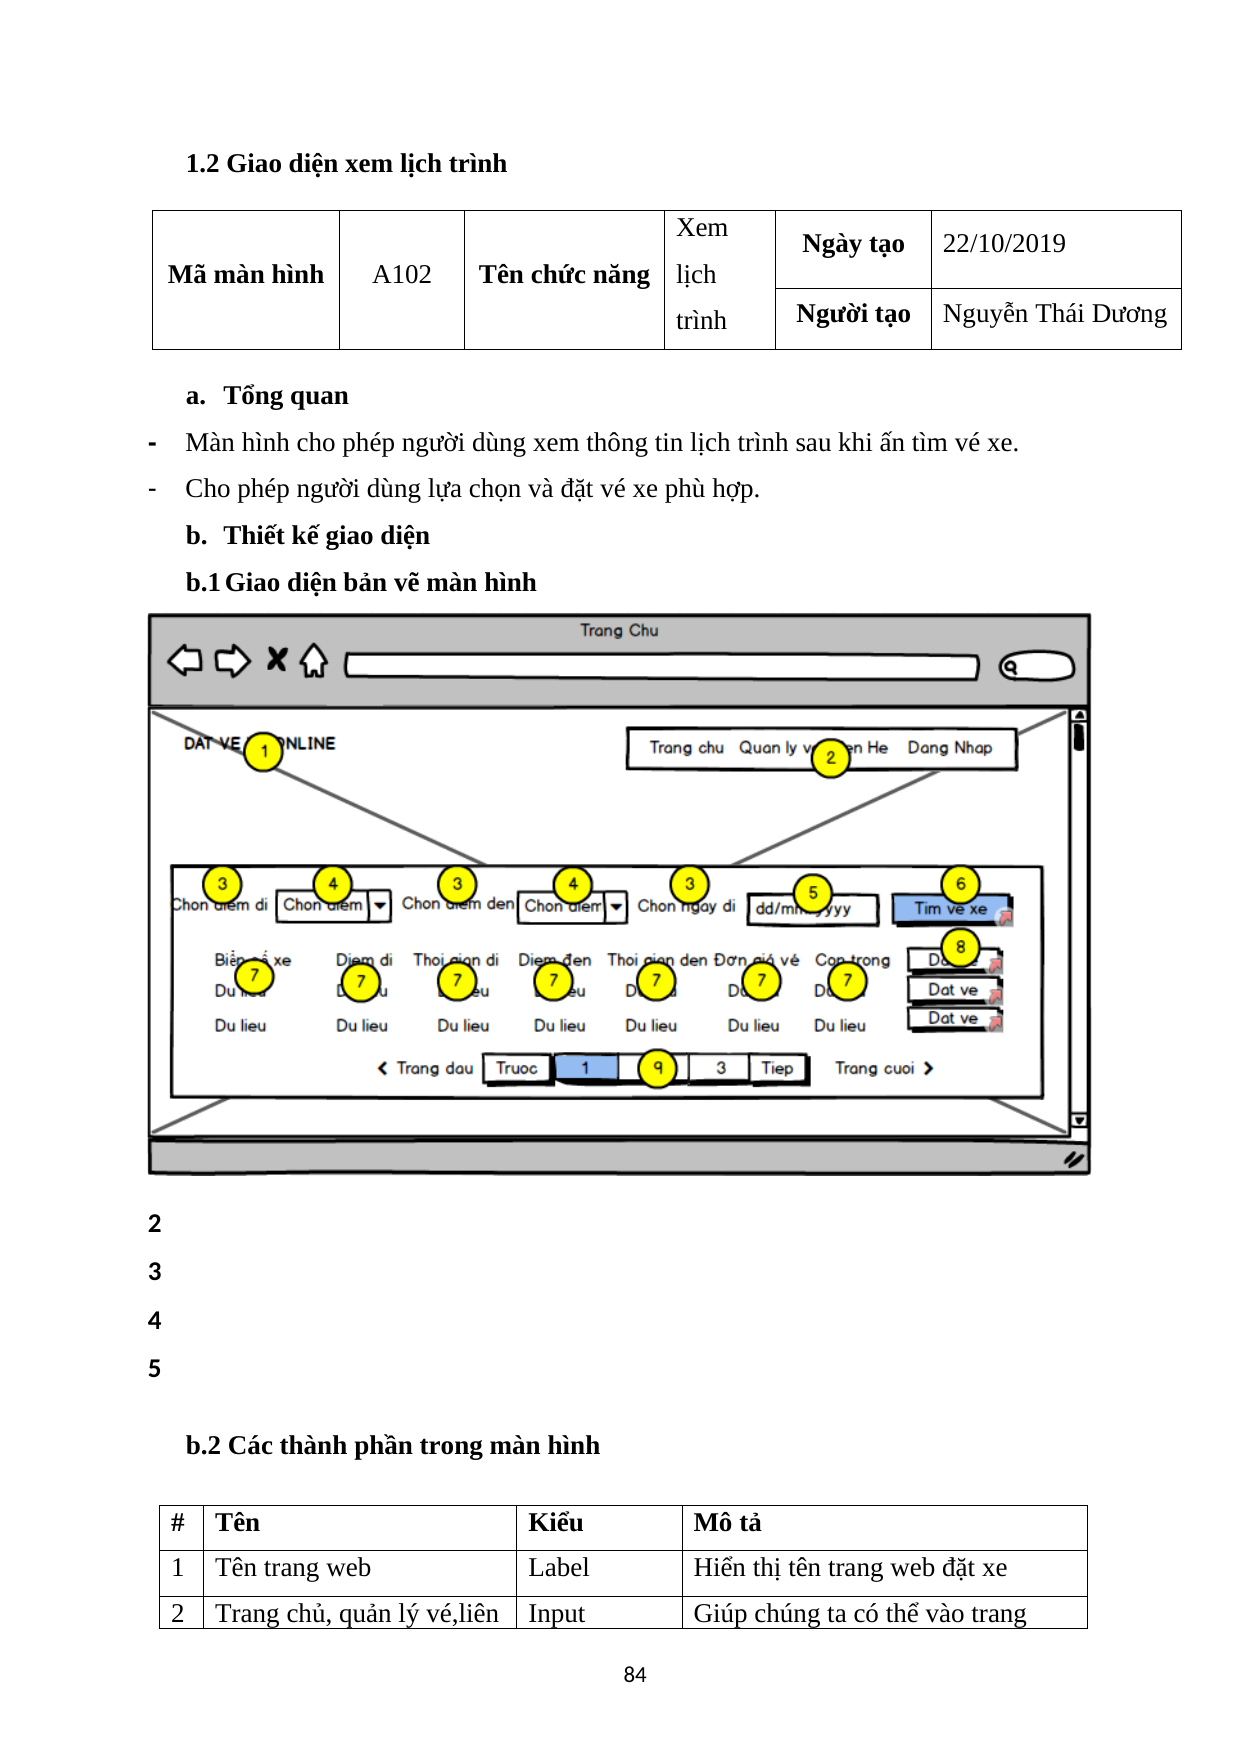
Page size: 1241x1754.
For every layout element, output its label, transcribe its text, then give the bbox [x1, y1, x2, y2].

picture [147, 612, 1092, 1176]
list Màn hình cho phép người dùng xem thông tin lịch trình sau khi ấn tìm vé xe. [148, 426, 1122, 457]
table_header Mô tả [683, 1506, 1087, 1550]
table_cell 1 [160, 1551, 203, 1596]
table_header Kiểu [517, 1506, 682, 1550]
table_header Mã màn hình [153, 211, 339, 349]
table_cell Input [517, 1597, 682, 1628]
table_header A102 [340, 211, 464, 349]
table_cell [204, 1597, 516, 1628]
table_cell Label [517, 1551, 682, 1596]
list Thiết kế giao diện [186, 519, 1122, 550]
table_cell Tên trang web [204, 1551, 516, 1596]
list Tổng quan [186, 379, 1122, 410]
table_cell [683, 1597, 1087, 1628]
table_header Xem lịch trình [665, 211, 775, 349]
table_header Tên [204, 1506, 516, 1550]
table_header # [160, 1506, 203, 1550]
table_cell Người tạo [776, 289, 931, 349]
subtitle 1.2 Giao diện xem lịch trình [186, 147, 1122, 178]
table_cell Nguyễn Thái Dương [932, 289, 1181, 349]
list Cho phép người dùng lựa chọn và đặt vé xe phù hợp. [148, 472, 1122, 504]
table_header 22/10/2019 [932, 211, 1181, 288]
table_cell 2 [160, 1597, 203, 1628]
list Giao diện bản vẽ màn hình [186, 566, 1122, 597]
table_cell Hiển thị tên trang web đặt xe [683, 1551, 1087, 1596]
table_header Tên chức năng [465, 211, 664, 349]
text b.2 Các thành phần trong màn hình [186, 1429, 1122, 1460]
table_header Ngày tạo [776, 211, 931, 288]
